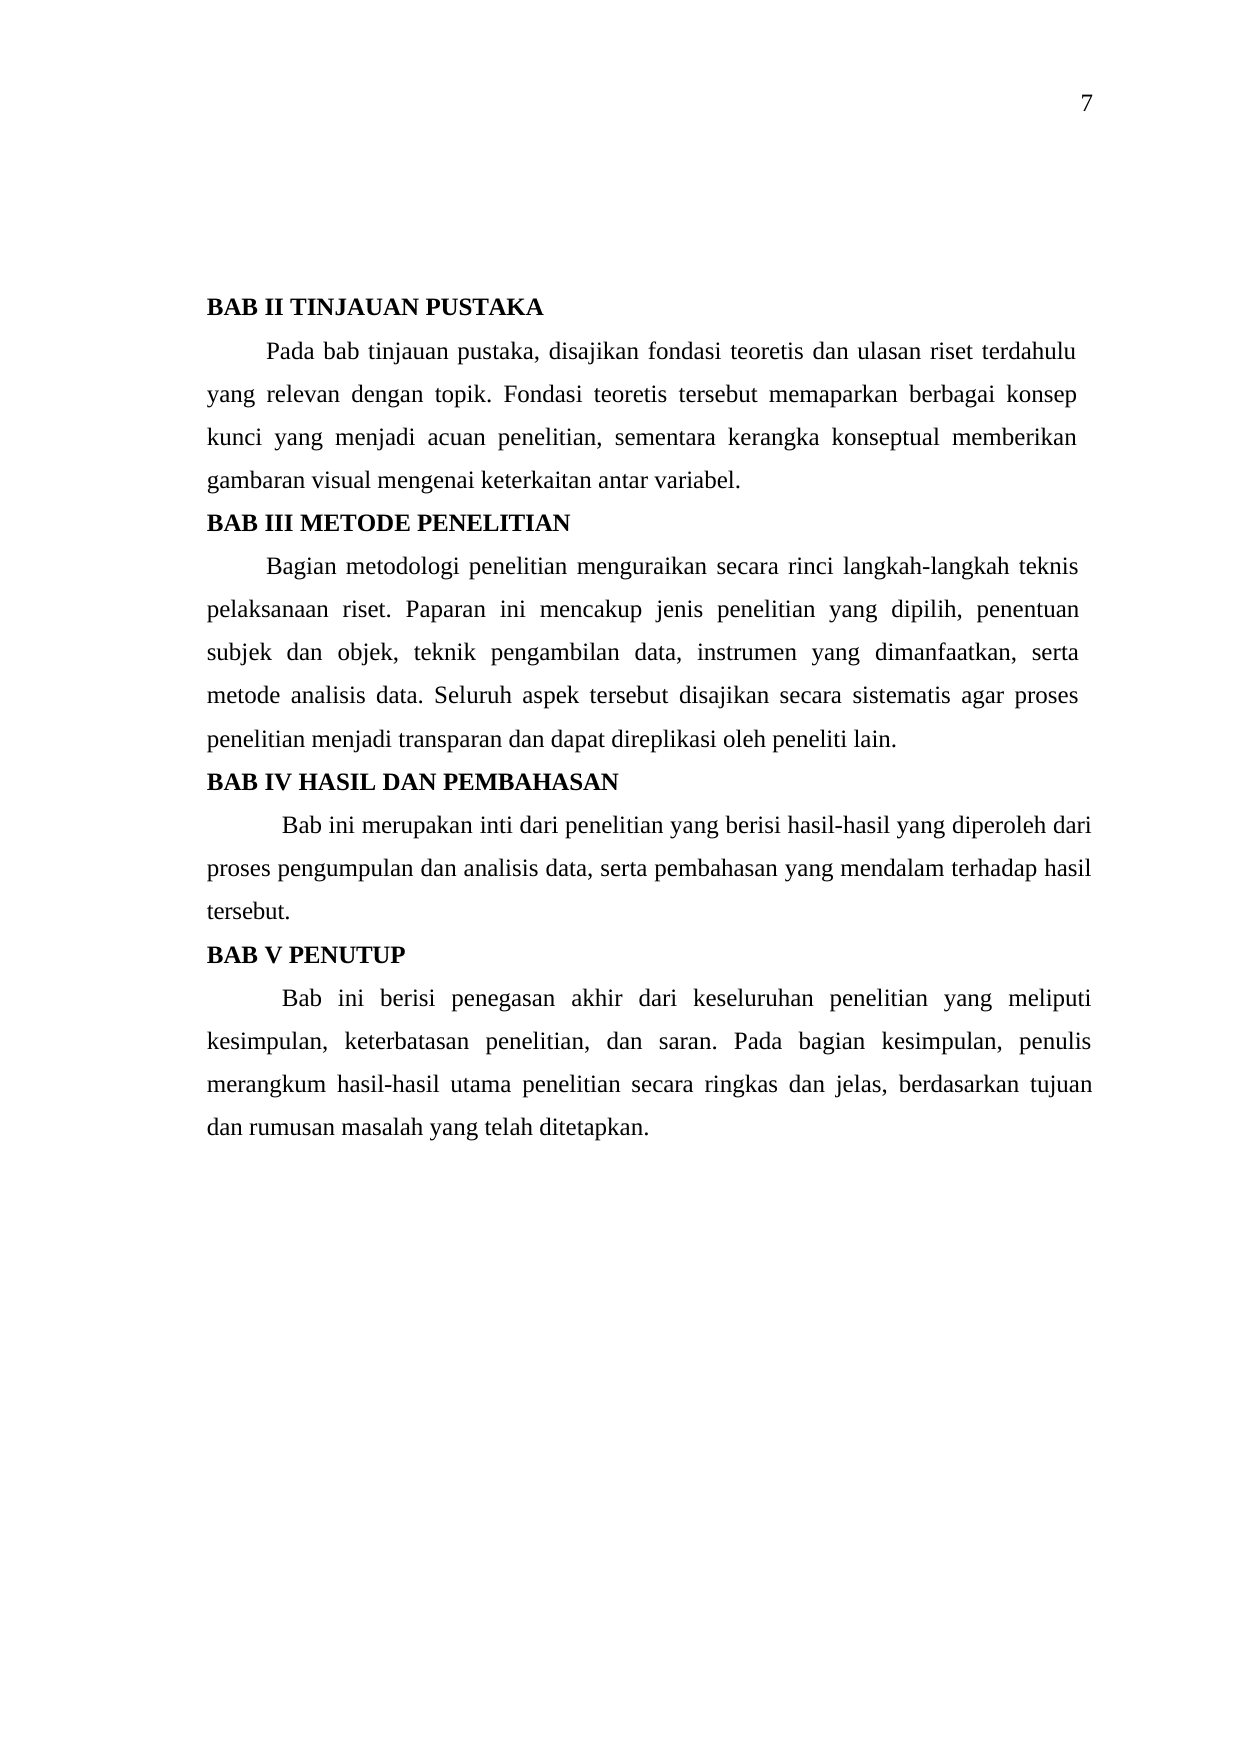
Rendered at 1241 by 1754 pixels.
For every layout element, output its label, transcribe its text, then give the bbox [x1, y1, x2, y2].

text Pada bab tinjauan pustaka, disajikan fondasi teoretis dan ulasan riset terdahulu yang relevan dengan topik. Fondasi teoretis tersebut memaparkan berbagai konsep kunci yang menjadi acuan penelitian, sementara kerangka konseptual memberikan gambaran visual mengenai keterkaitan antar variabel. [207, 336, 1078, 494]
subtitle BAB V PENUTUP [207, 940, 1166, 968]
subtitle BAB IV HASIL DAN PEMBAHASAN [207, 767, 1166, 796]
text Bab ini merupakan inti dari penelitian yang berisi hasil-hasil yang diperoleh dari proses pengumpulan dan analisis data, serta pembahasan yang mendalam terhadap hasil tersebut. [207, 810, 1093, 925]
text Bagian metodologi penelitian menguraikan secara rinci langkah-langkah teknis pelaksanaan riset. Paparan ini mencakup jenis penelitian yang dipilih, penentuan subjek dan objek, teknik pengambilan data, instrumen yang dimanfaatkan, serta metode analisis data. Seluruh aspek tersebut disajikan secara sistematis agar proses penelitian menjadi transparan dan dapat direplikasi oleh peneliti lain. [207, 551, 1079, 752]
subtitle BAB II TINJAUAN PUSTAKA [207, 292, 1166, 321]
text Bab ini berisi penegasan akhir dari keseluruhan penelitian yang meliputi kesimpulan, keterbatasan penelitian, dan saran. Pada bagian kesimpulan, penulis merangkum hasil-hasil utama penelitian secara ringkas dan jelas, berdasarkan tujuan dan rumusan masalah yang telah ditetapkan. [207, 983, 1092, 1141]
subtitle BAB III METODE PENELITIAN [207, 508, 1166, 537]
